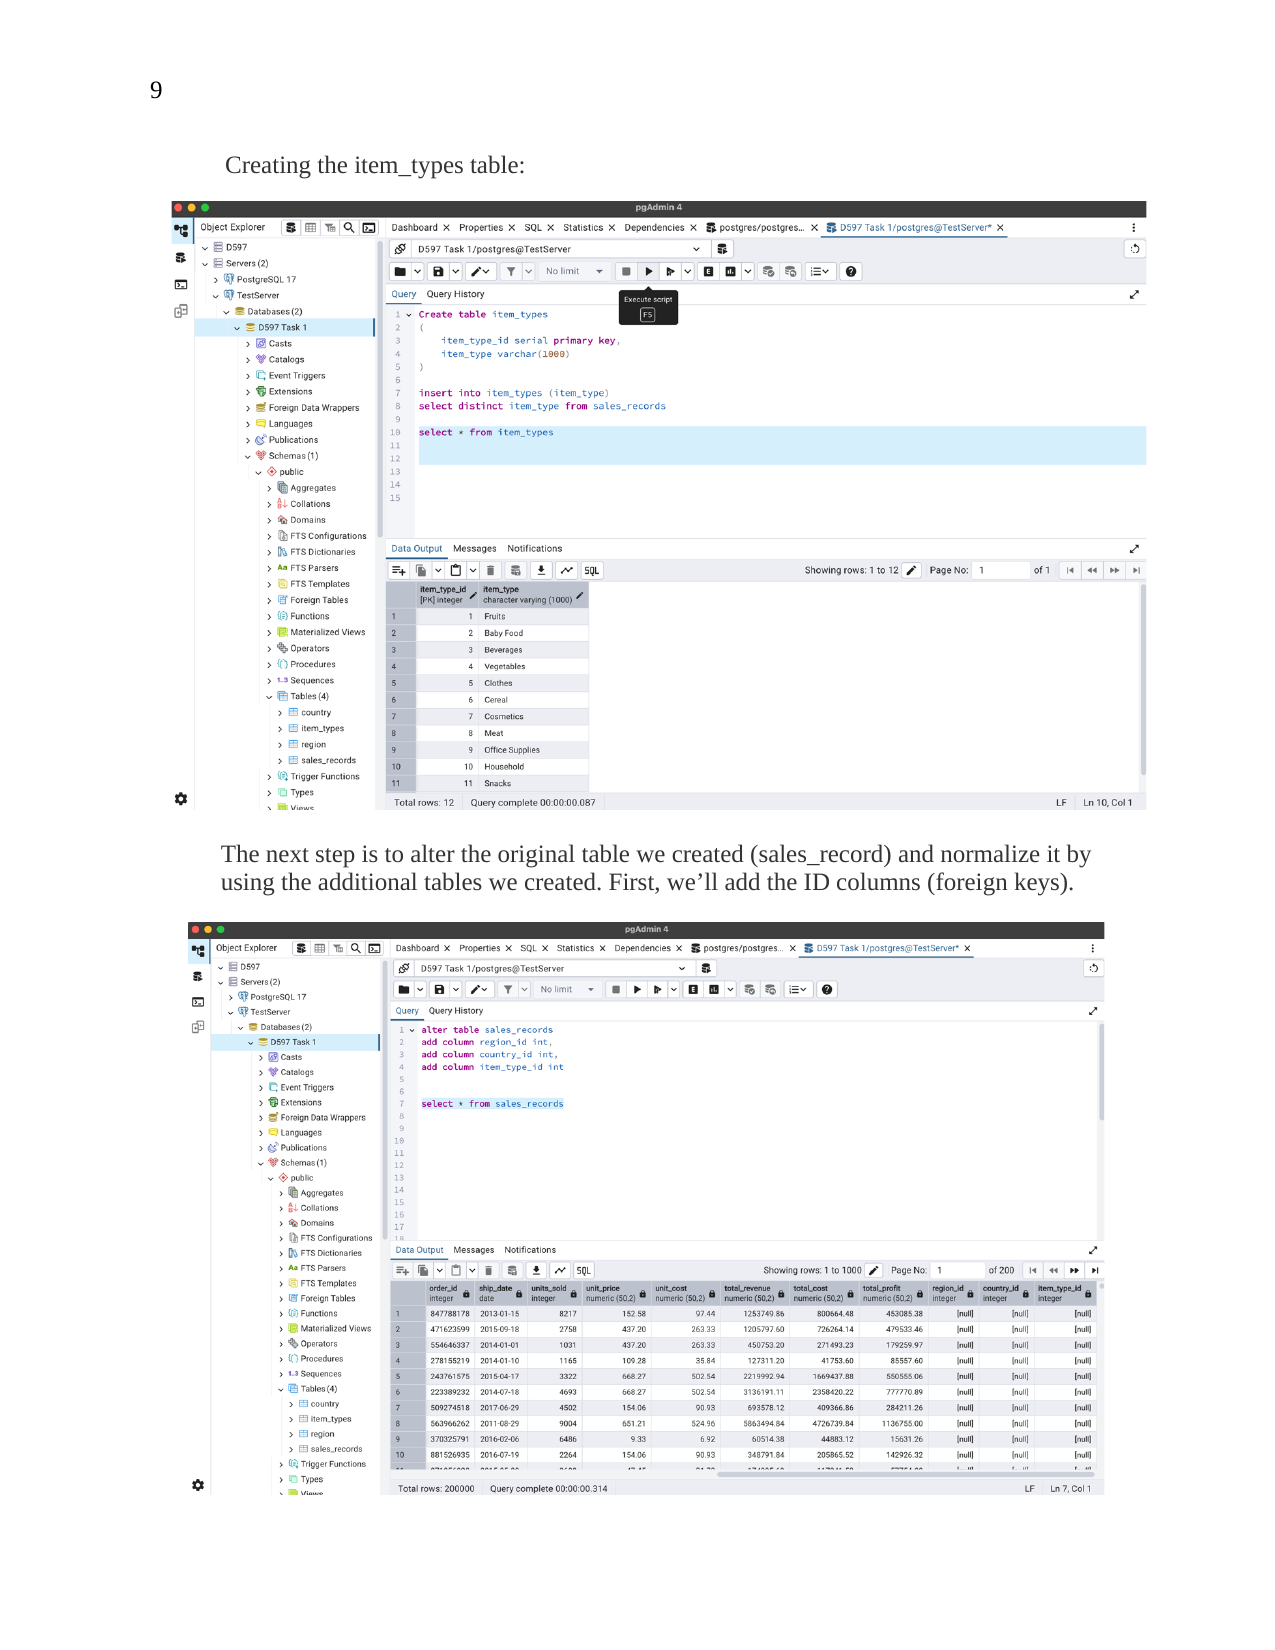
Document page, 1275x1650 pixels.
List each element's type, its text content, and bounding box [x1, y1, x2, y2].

picture [171, 201, 1147, 810]
text The next step is to alter the original table we created (sales_record) and normalize it by using the additional tables we created. First, we’ll add the ID columns (foreign keys). [221, 839, 1125, 896]
picture [188, 922, 1105, 1495]
text Creating the item_types table: [150, 150, 1125, 179]
